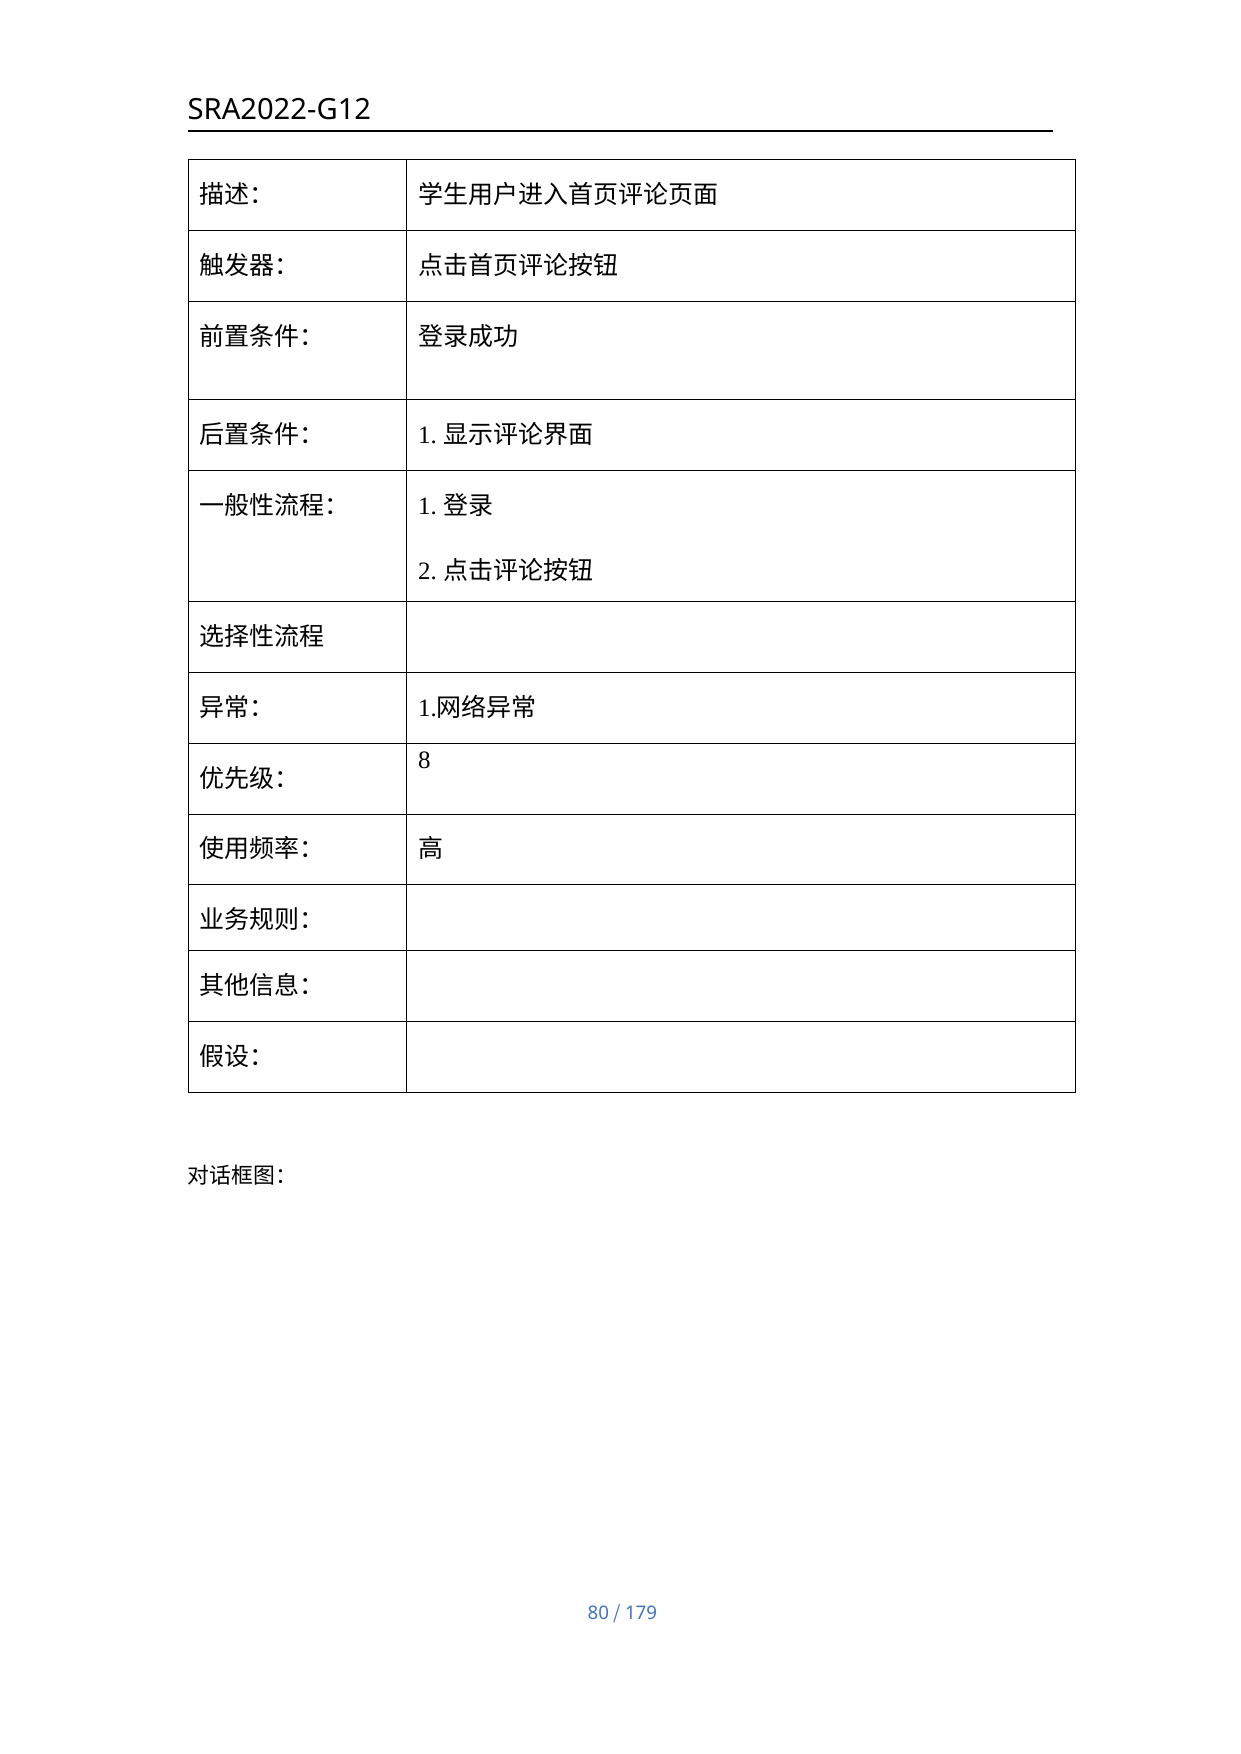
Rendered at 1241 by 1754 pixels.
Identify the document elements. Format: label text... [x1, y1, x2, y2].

table_cell 异常： [189, 673, 406, 743]
table_cell 选择性流程 [189, 602, 406, 672]
table_cell 学生用户进入首页评论页面 [407, 160, 1075, 230]
table_cell 8 [407, 744, 1075, 813]
table_cell 一般性流程： [189, 471, 406, 601]
table_cell [407, 602, 1075, 672]
text 对话框图： [187, 1158, 1053, 1191]
table_cell 高 [407, 815, 1075, 884]
table_cell [407, 1022, 1075, 1092]
table_cell 使用频率： [189, 815, 406, 884]
table_cell 登录成功 [407, 302, 1075, 399]
table_cell 触发器： [189, 231, 406, 301]
table_cell 描述： [189, 160, 406, 230]
table_cell [407, 951, 1075, 1021]
table_cell [407, 885, 1075, 950]
table_cell 1. 显示评论界面 [407, 400, 1075, 470]
table_cell 点击首页评论按钮 [407, 231, 1075, 301]
table_cell 业务规则： [189, 885, 406, 950]
table_cell 后置条件： [189, 400, 406, 470]
table_cell 假设： [189, 1022, 406, 1092]
table_cell 1.网络异常 [407, 673, 1075, 743]
table_cell 优先级： [189, 744, 406, 813]
table_cell 其他信息： [189, 951, 406, 1021]
table_cell 1. 登录 2. 点击评论按钮 [407, 471, 1075, 601]
table_cell 前置条件： [189, 302, 406, 399]
